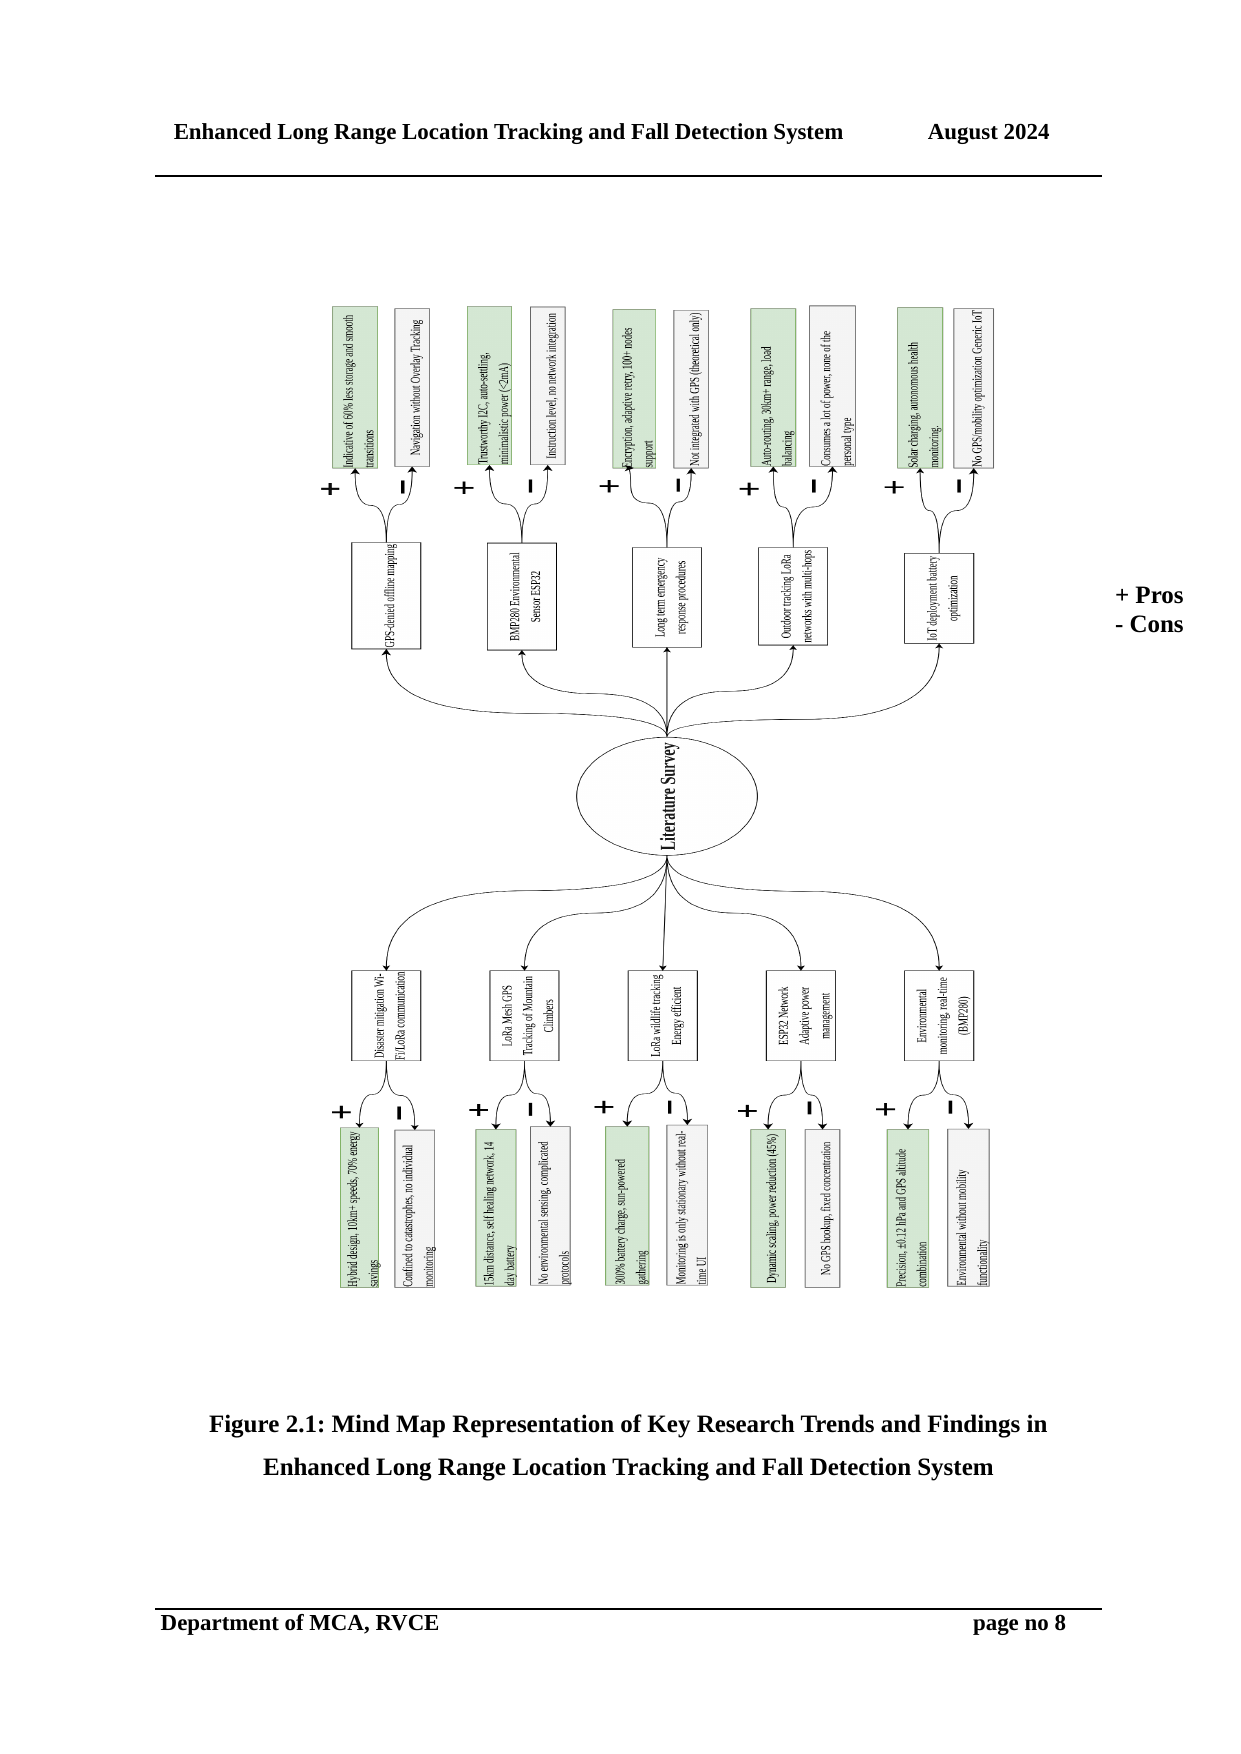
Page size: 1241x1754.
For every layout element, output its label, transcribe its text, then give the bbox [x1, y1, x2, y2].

picture [313, 301, 1009, 1292]
text Figure 2.1: Mind Map Representation of Key Research Trends and Findings in Enhanced Long Range Location Tracking and Fall Detection System [155, 1409, 1102, 1481]
